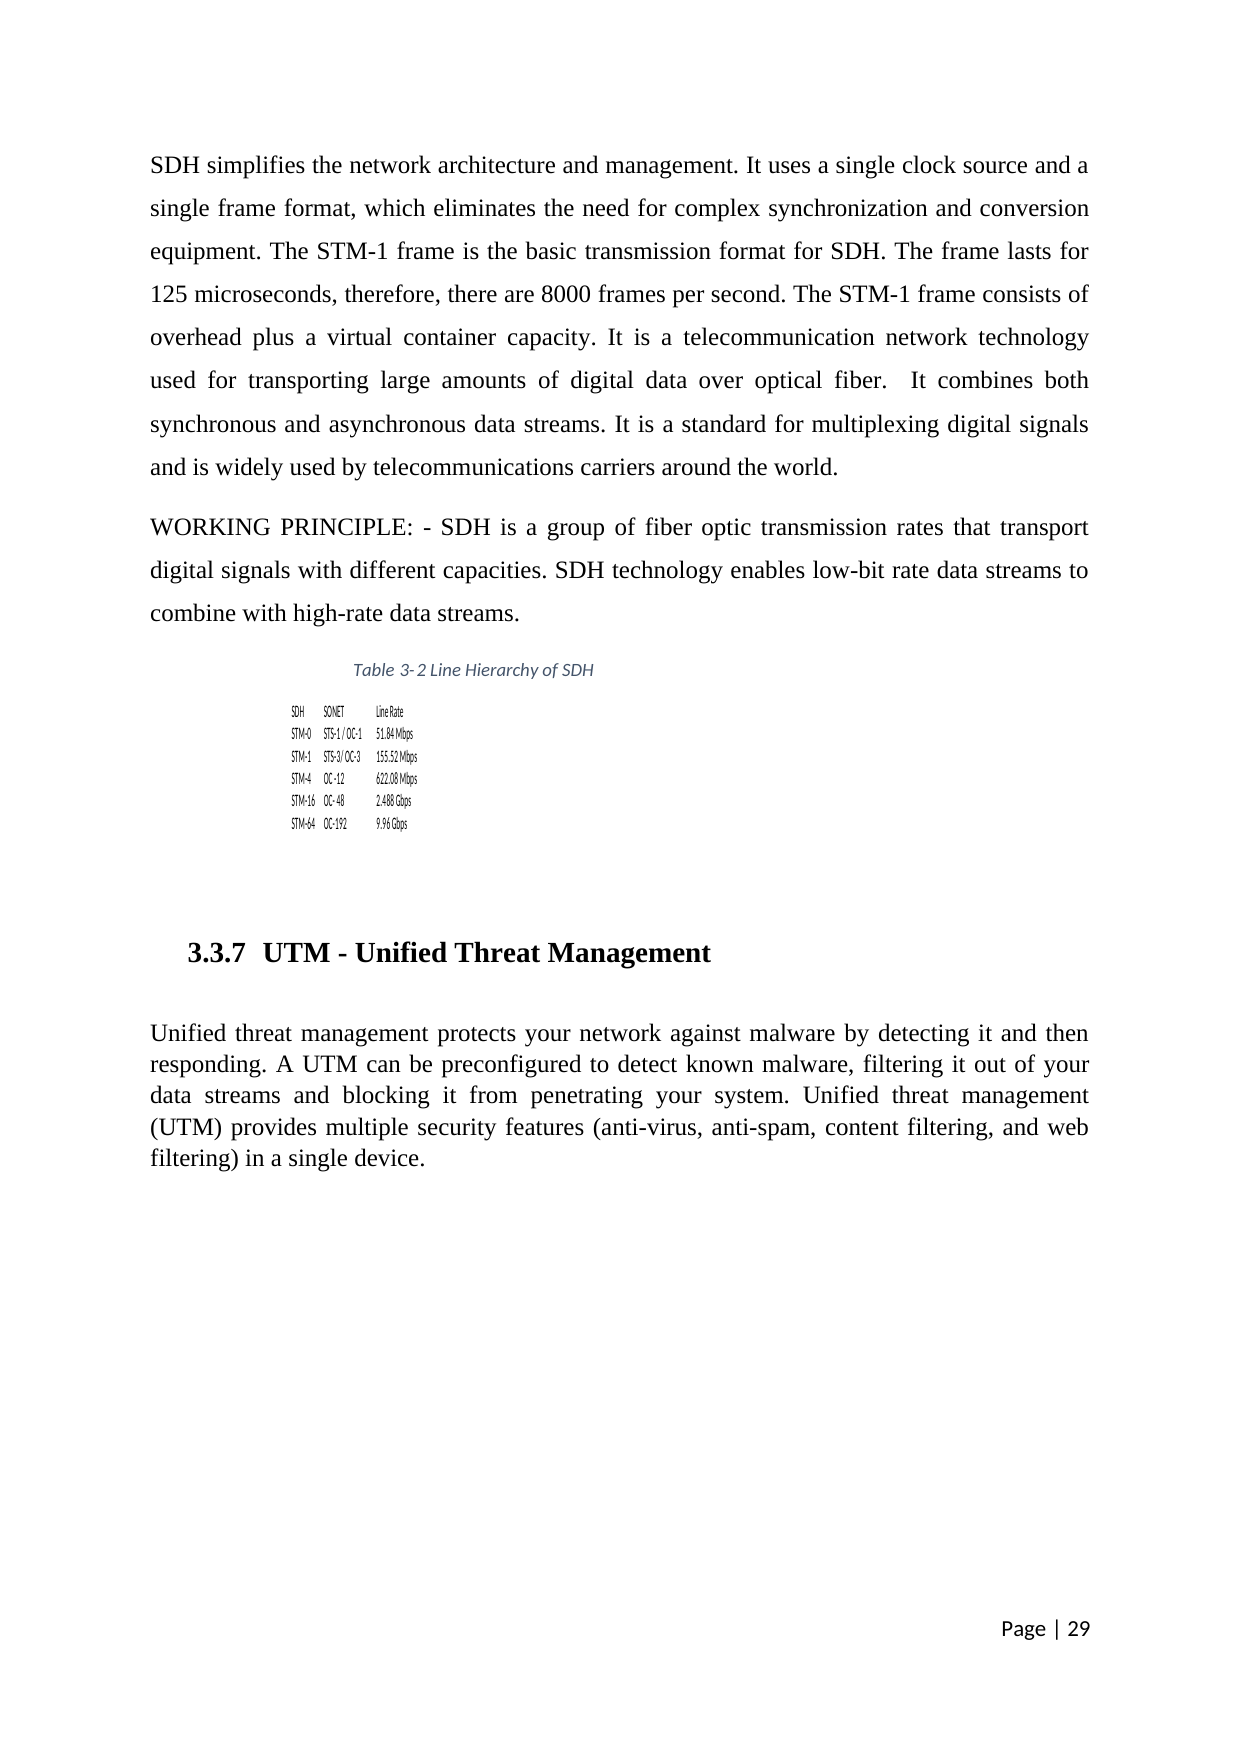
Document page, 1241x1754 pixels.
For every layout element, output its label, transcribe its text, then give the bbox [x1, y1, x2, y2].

text WORKING PRINCIPLE: - SDH is a group of fiber optic transmission rates that transport digital signals with different capacities. SDH technology enables low-bit rate data streams to combine with high-rate data streams. [150, 512, 1090, 627]
subtitle UTM - Unified Threat Management [187, 935, 1090, 968]
text Unified threat management protects your network against malware by detecting it and then responding. A UTM can be preconfigured to detect known malware, filtering it out of your data streams and blocking it from penetrating your system. Unified threat management (UTM) provides multiple security features (anti-virus, anti-spam, content filtering, and web filtering) in a single device. [150, 1018, 1090, 1171]
text Table 3-2 Line Hierarchy of SDH [150, 658, 1090, 681]
text SDH simplifies the network architecture and management. It uses a single clock source and a single frame format, which eliminates the need for complex synchronization and conversion equipment. The STM-1 frame is the basic transmission format for SDH. The frame lasts for 125 microseconds, therefore, there are 8000 frames per second. The STM-1 frame consists of overhead plus a virtual container capacity. It is a telecommunication network technology used for transporting large amounts of digital data over optical fiber. It combines both synchronous and asynchronous data streams. It is a standard for multiplexing digital signals and is widely used by telecommunications carriers around the world. [150, 150, 1090, 481]
